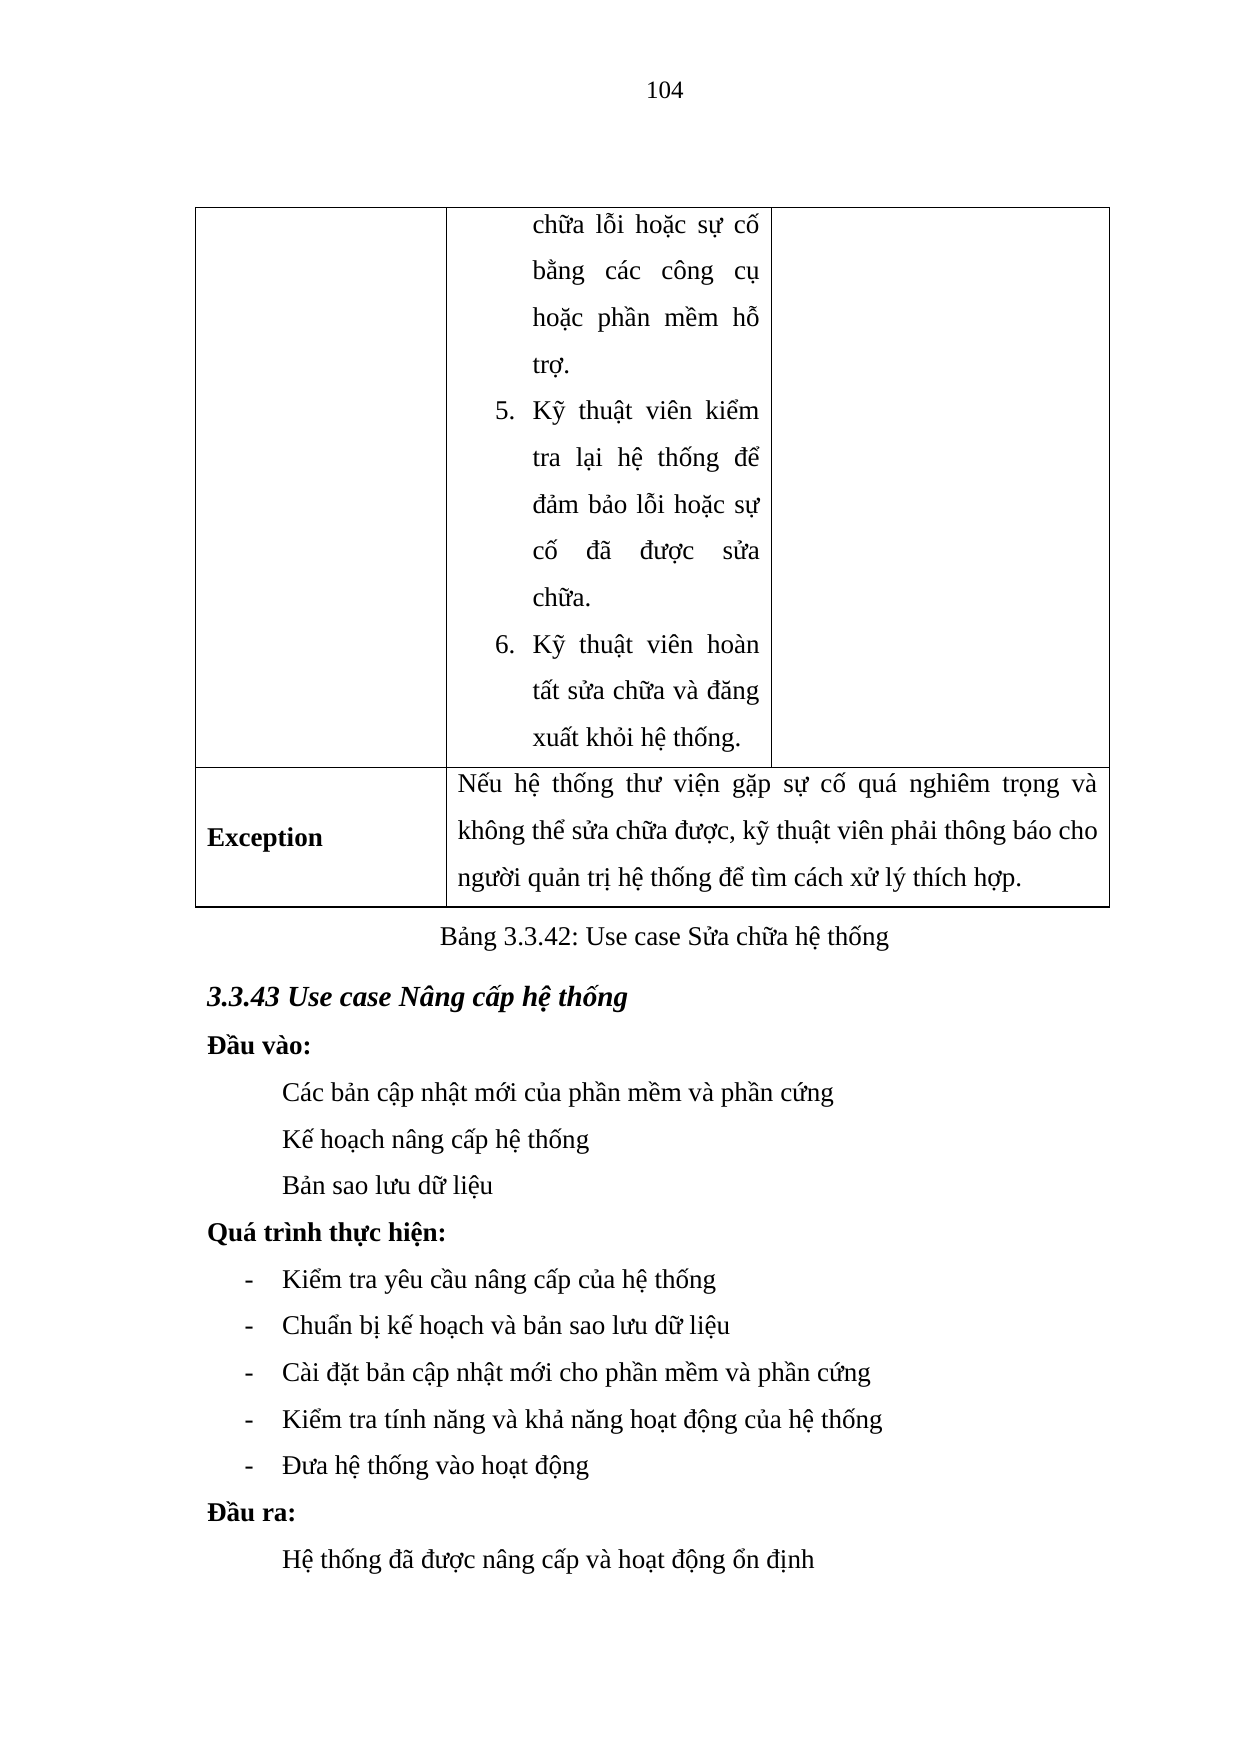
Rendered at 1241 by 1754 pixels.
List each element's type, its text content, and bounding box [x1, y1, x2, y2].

text Bảng 3.3.42: Use case Sửa chữa hệ thống [207, 920, 1122, 951]
text Các bản cập nhật mới của phần mềm và phần cứng [207, 1076, 1122, 1107]
list Cài đặt bản cập nhật mới cho phần mềm và phần cứng [244, 1356, 1122, 1387]
list Kiểm tra tính năng và khả năng hoạt động của hệ thống [244, 1403, 1122, 1434]
text 3.3.43 Use case Nâng cấp hệ thống [207, 979, 1122, 1013]
text Hệ thống đã được nâng cấp và hoạt động ổn định [207, 1543, 1122, 1574]
list Kiểm tra yêu cầu nâng cấp của hệ thống [244, 1263, 1122, 1294]
list Chuẩn bị kế hoạch và bản sao lưu dữ liệu [244, 1309, 1122, 1341]
text Bản sao lưu dữ liệu [207, 1169, 1122, 1201]
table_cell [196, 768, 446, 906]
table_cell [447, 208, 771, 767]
text Kế hoạch nâng cấp hệ thống [207, 1123, 1122, 1154]
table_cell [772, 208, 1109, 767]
list Đưa hệ thống vào hoạt động [244, 1449, 1122, 1481]
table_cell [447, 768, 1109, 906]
text Đầu ra: [207, 1496, 1122, 1527]
text Quá trình thực hiện: [207, 1216, 1122, 1247]
text Đầu vào: [207, 1029, 1122, 1061]
